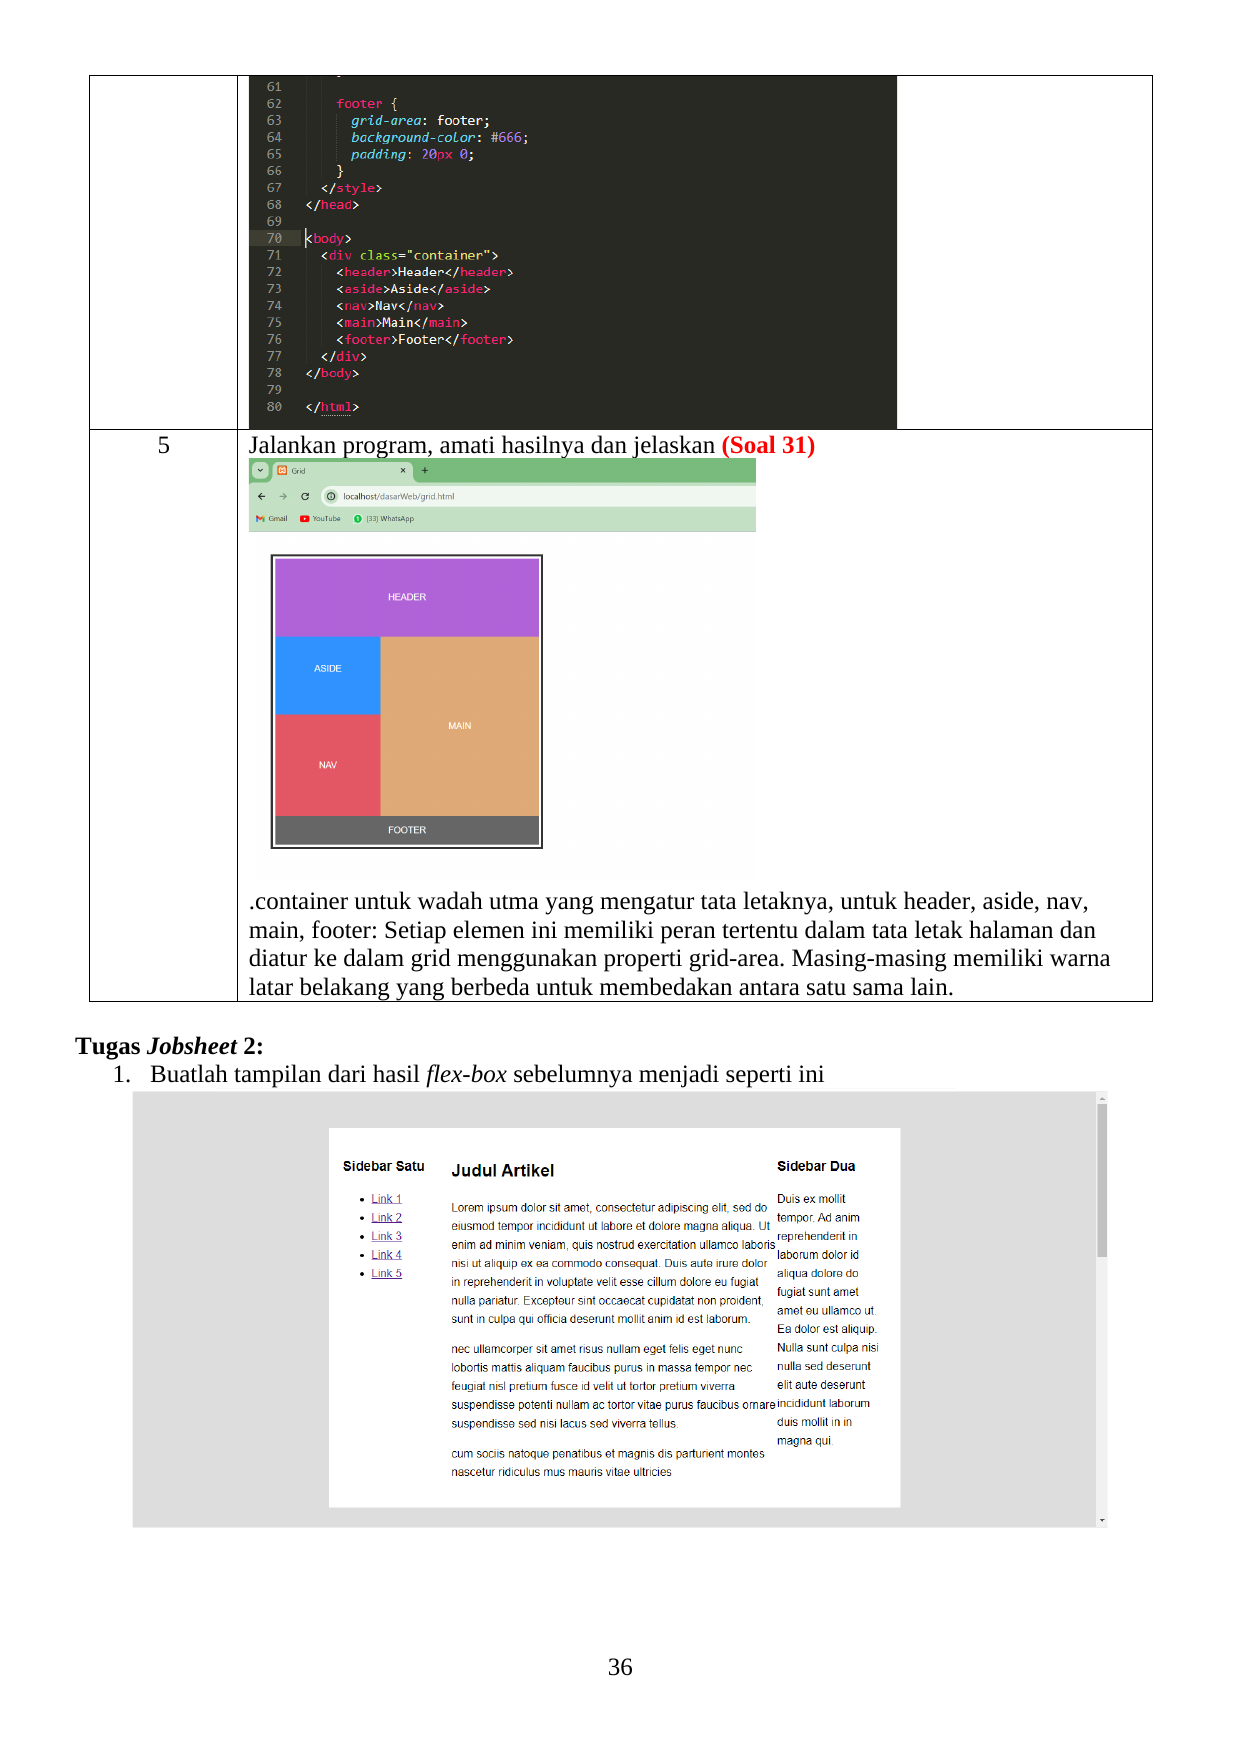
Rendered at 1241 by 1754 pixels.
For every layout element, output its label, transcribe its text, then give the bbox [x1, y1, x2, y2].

text Tugas Jobsheet 2: [75, 1031, 1165, 1059]
picture [248, 458, 756, 886]
table_cell [238, 76, 248, 429]
table_cell 5 [90, 430, 237, 1001]
table_cell 2 [90, 76, 237, 429]
list Buatlah tampilan dari hasil flex-box sebelumnya menjadi seperti ini [112, 1059, 1165, 1088]
picture [132, 1088, 1108, 1532]
table_cell Jalankan program, amati hasilnya dan jelaskan (Soal 31) .container untuk wadah utma yang mengatur tata letaknya, untuk header, aside, nav, main, footer: Setiap elemen ini memiliki peran tertentu dalam tata letak halaman dan diatur ke dalam grid menggunakan properti grid-area. Masing-masing memiliki warna latar belakang yang berbeda untuk membedakan antara satu sama lain. [238, 430, 1152, 1001]
table_cell [898, 76, 1152, 429]
picture [248, 76, 898, 430]
